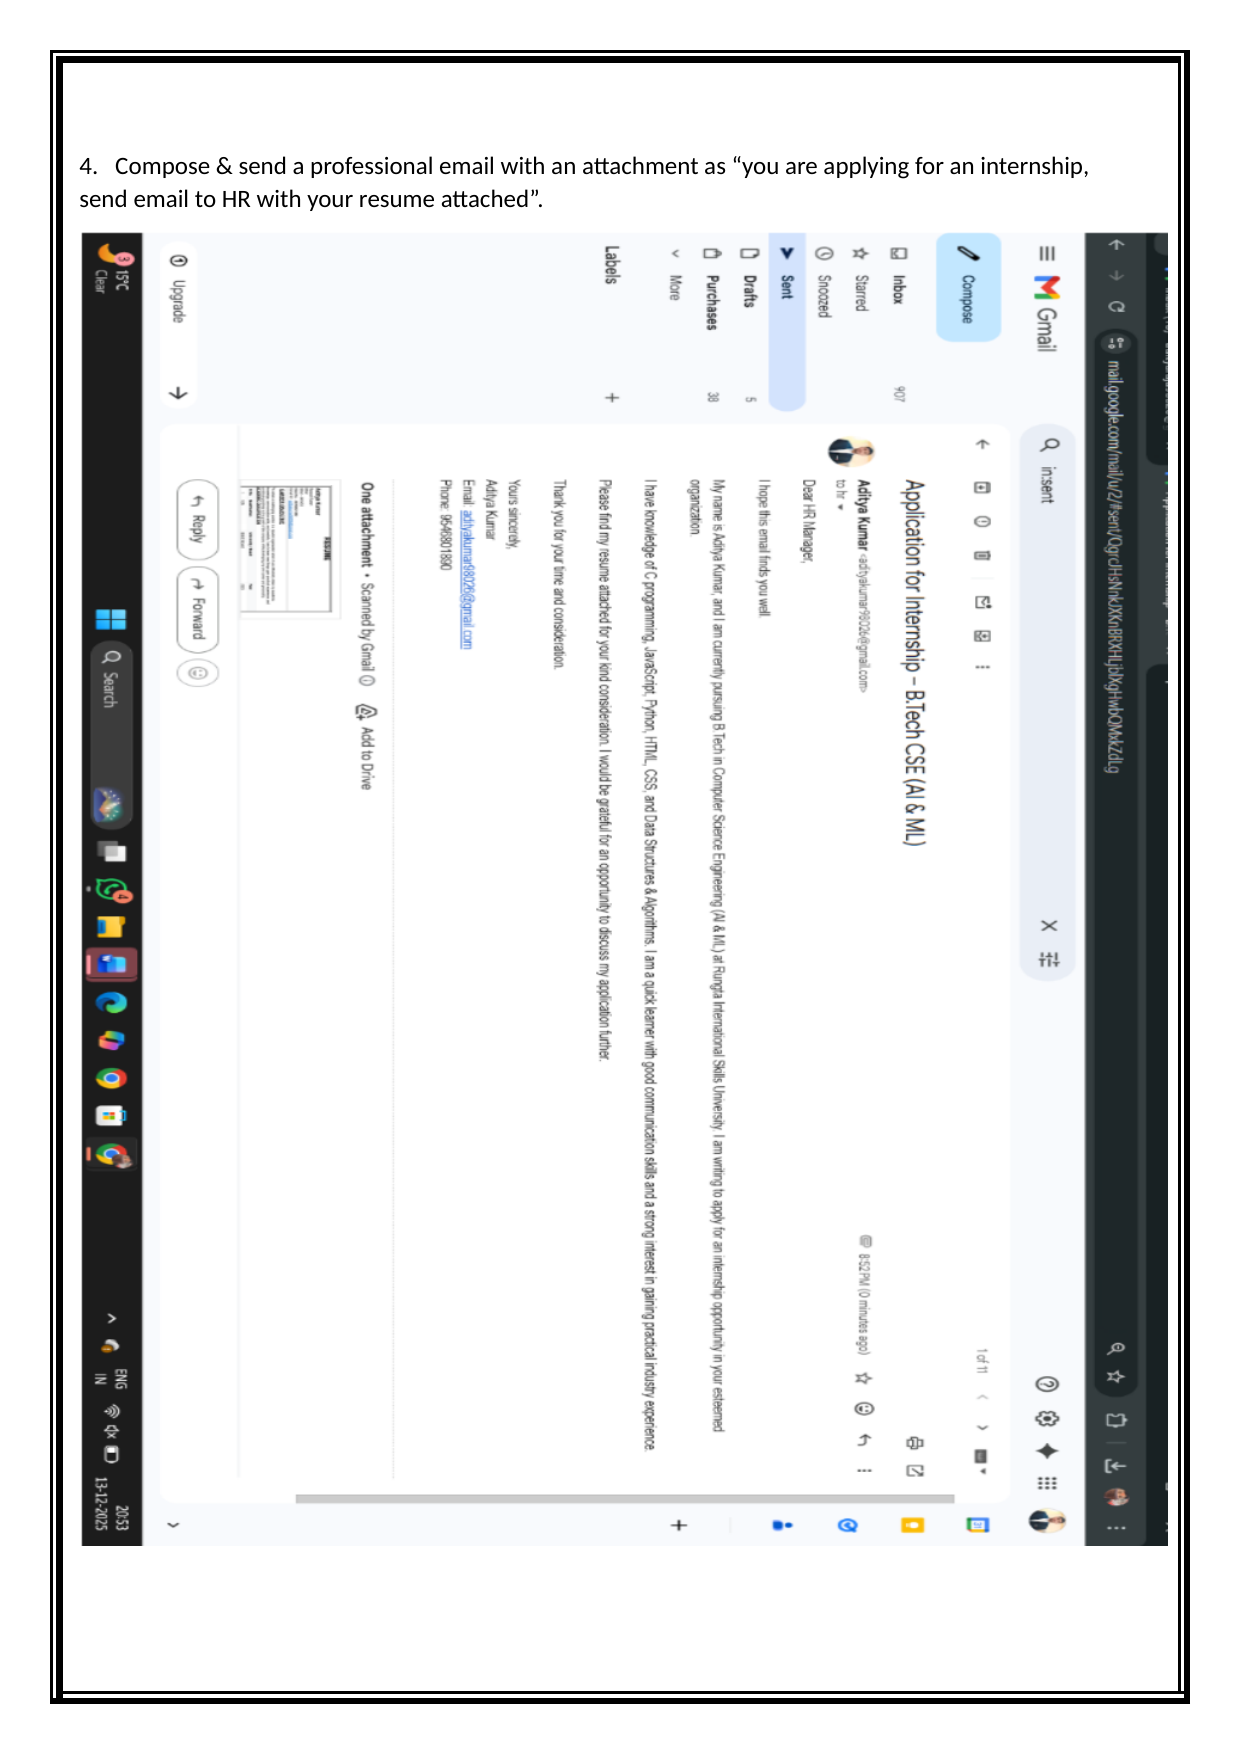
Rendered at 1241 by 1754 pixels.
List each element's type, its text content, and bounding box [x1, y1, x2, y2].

picture [83, 234, 1168, 1544]
text 4. Compose & send a professional email with an attachment as “you are applying for an internship, send email to HR with your resume attached”. [79, 150, 1090, 213]
